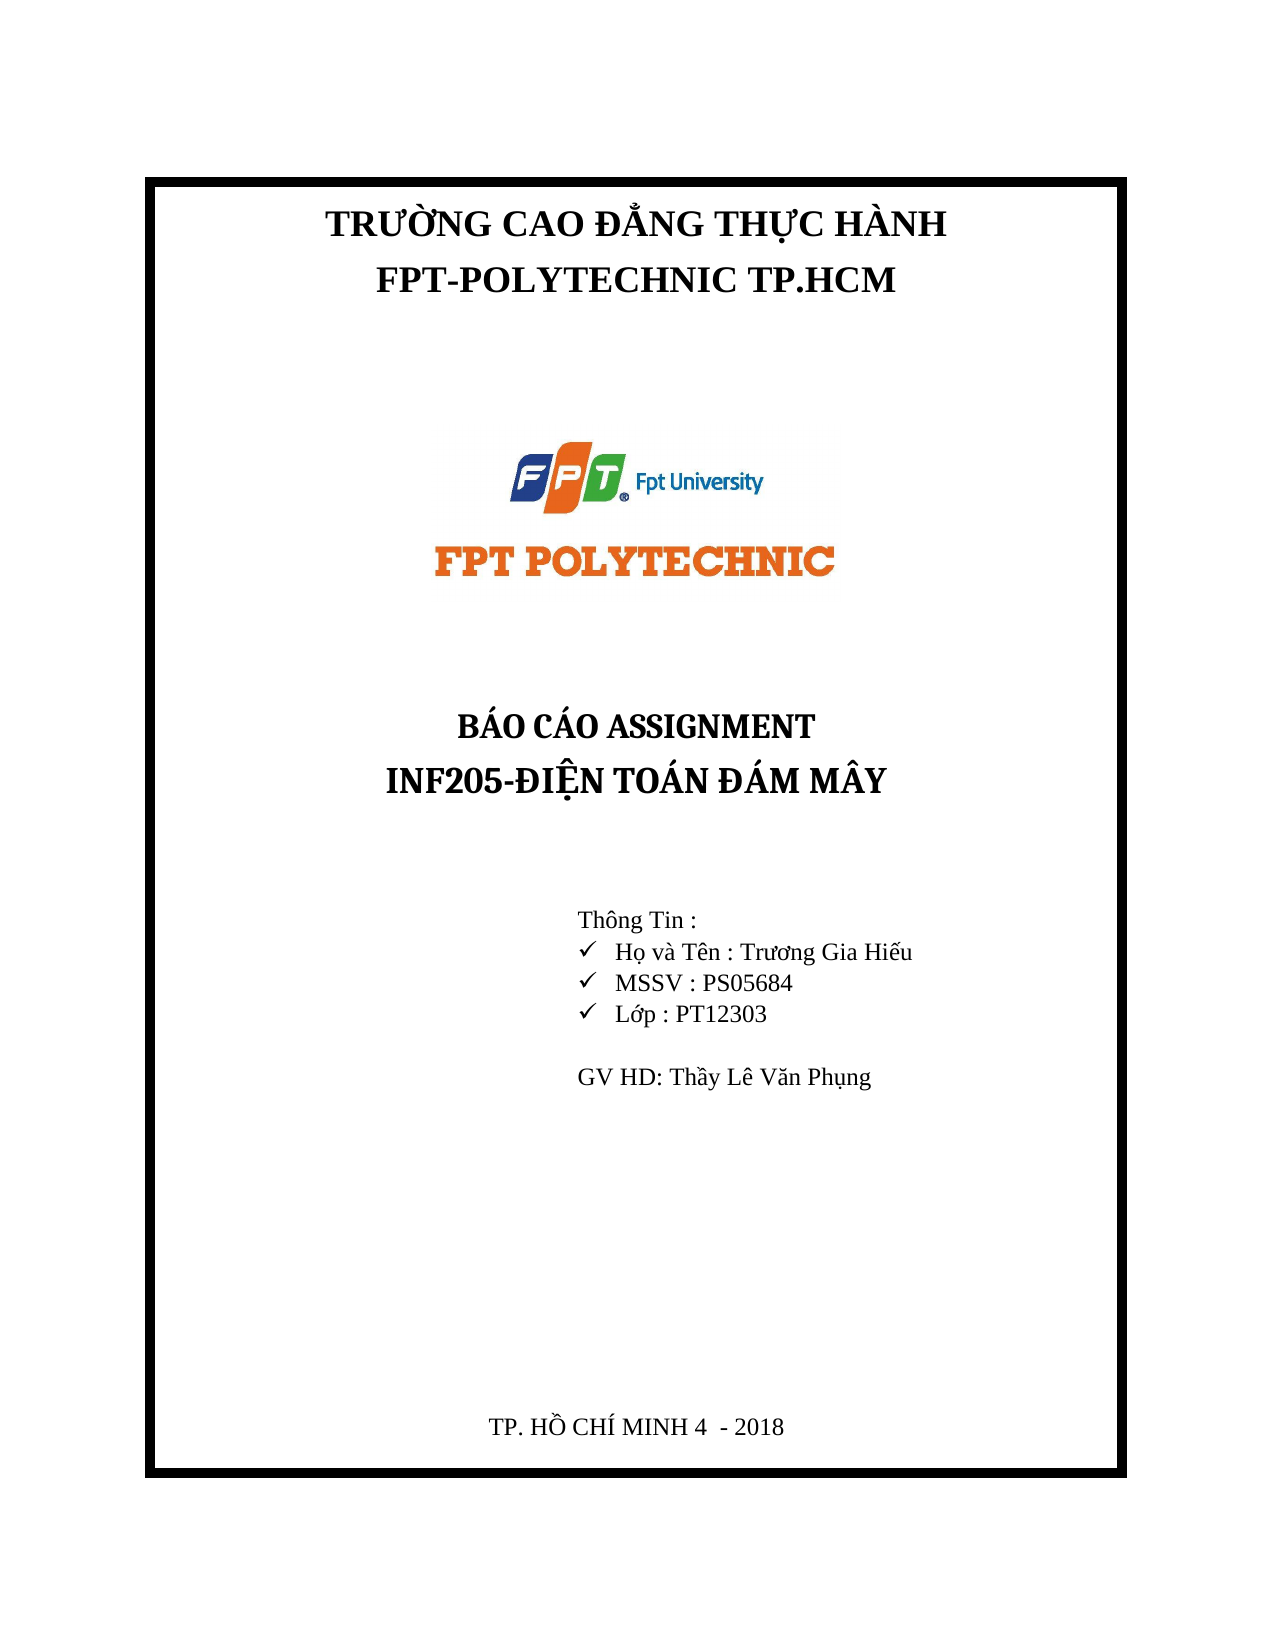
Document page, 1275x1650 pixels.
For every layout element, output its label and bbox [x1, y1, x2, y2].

picture [431, 424, 841, 602]
